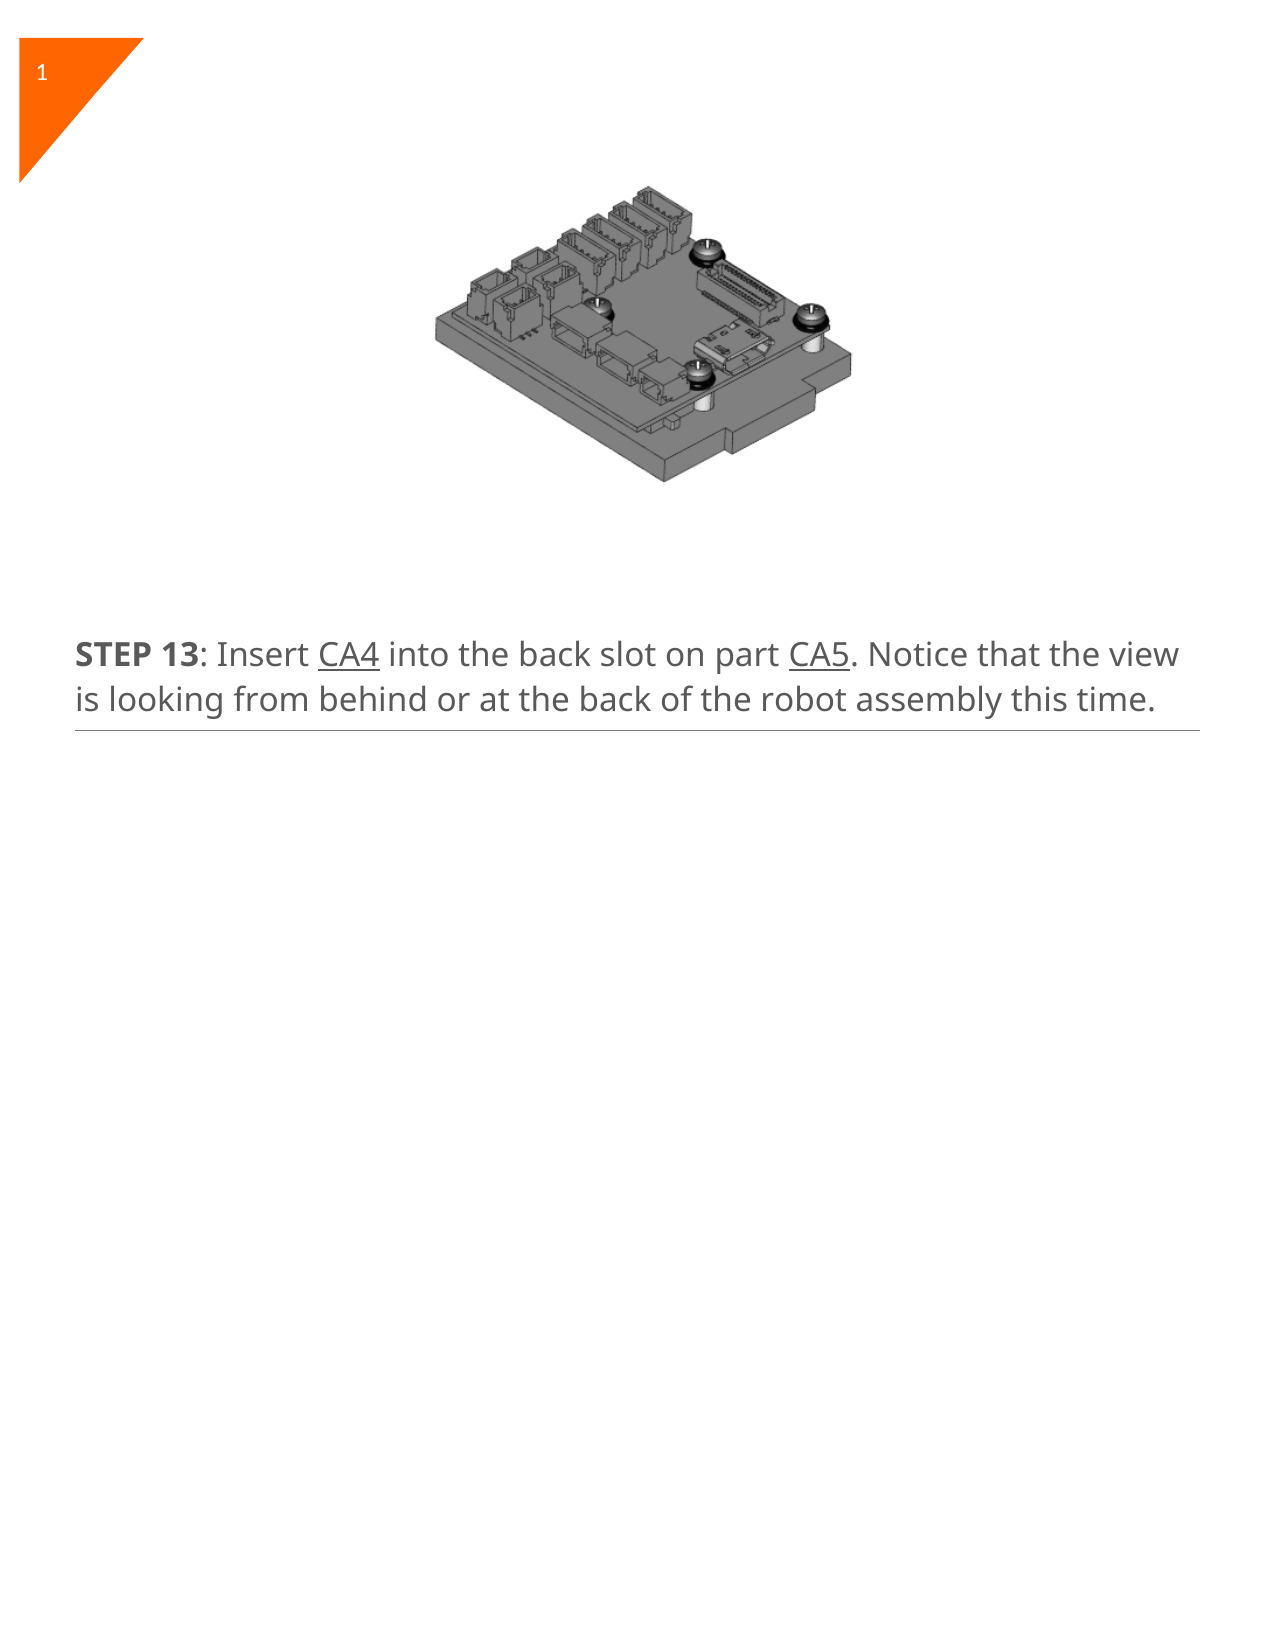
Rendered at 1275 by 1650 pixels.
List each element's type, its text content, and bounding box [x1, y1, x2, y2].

picture [395, 106, 887, 567]
text STEP 13: Insert CA4 into the back slot on part CA5. Notice that the view is looking from behind or at the back of the robot assembly this time. [75, 630, 1200, 730]
